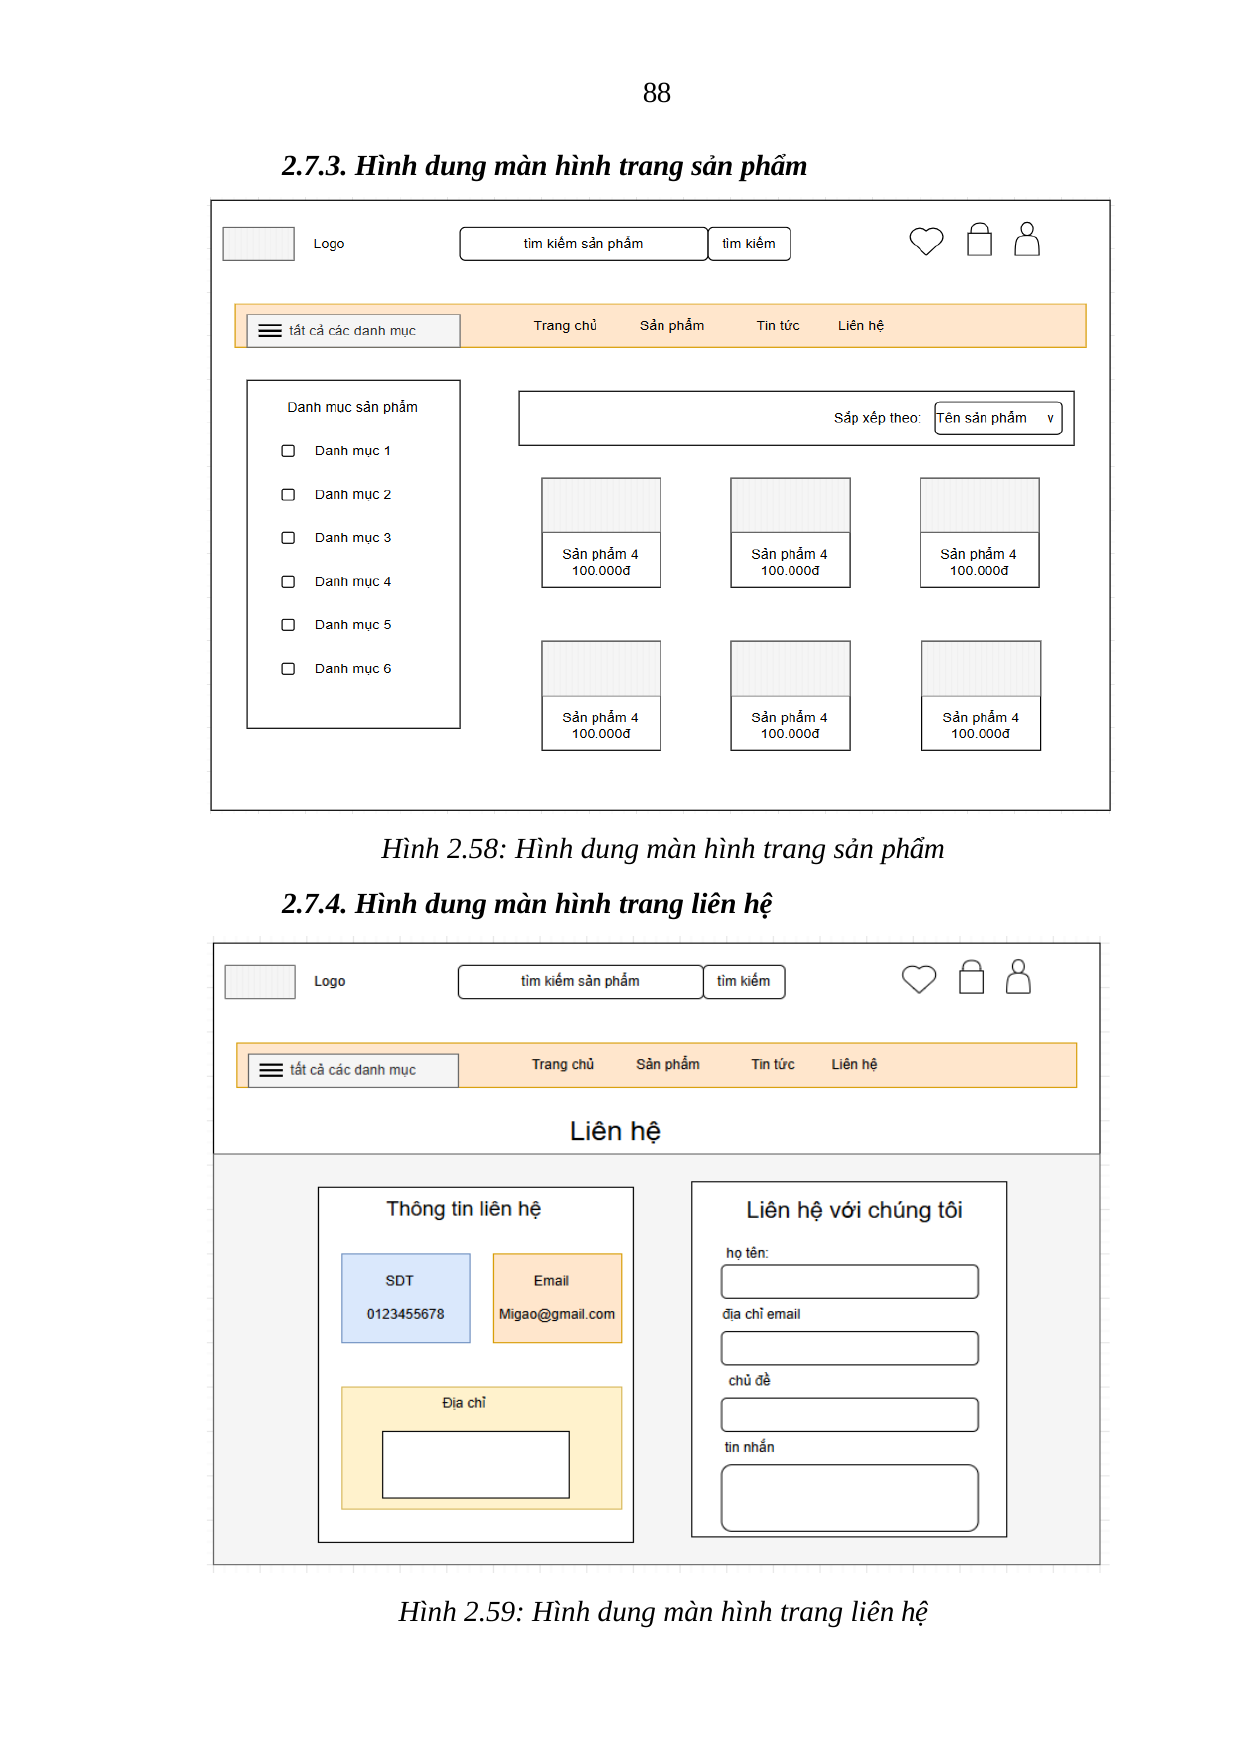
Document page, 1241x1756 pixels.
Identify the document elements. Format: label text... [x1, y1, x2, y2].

picture [206, 936, 1110, 1573]
text Hình 2.58: Hình dung màn hình trang sản phẩm [231, 814, 1098, 865]
subtitle Hình dung màn hình trang liên hệ [282, 886, 1137, 920]
text Hình 2.59: Hình dung màn hình trang liên hệ [231, 1573, 1098, 1628]
picture [206, 197, 1115, 814]
subtitle Hình dung màn hình trang sản phẩm [282, 148, 1137, 181]
